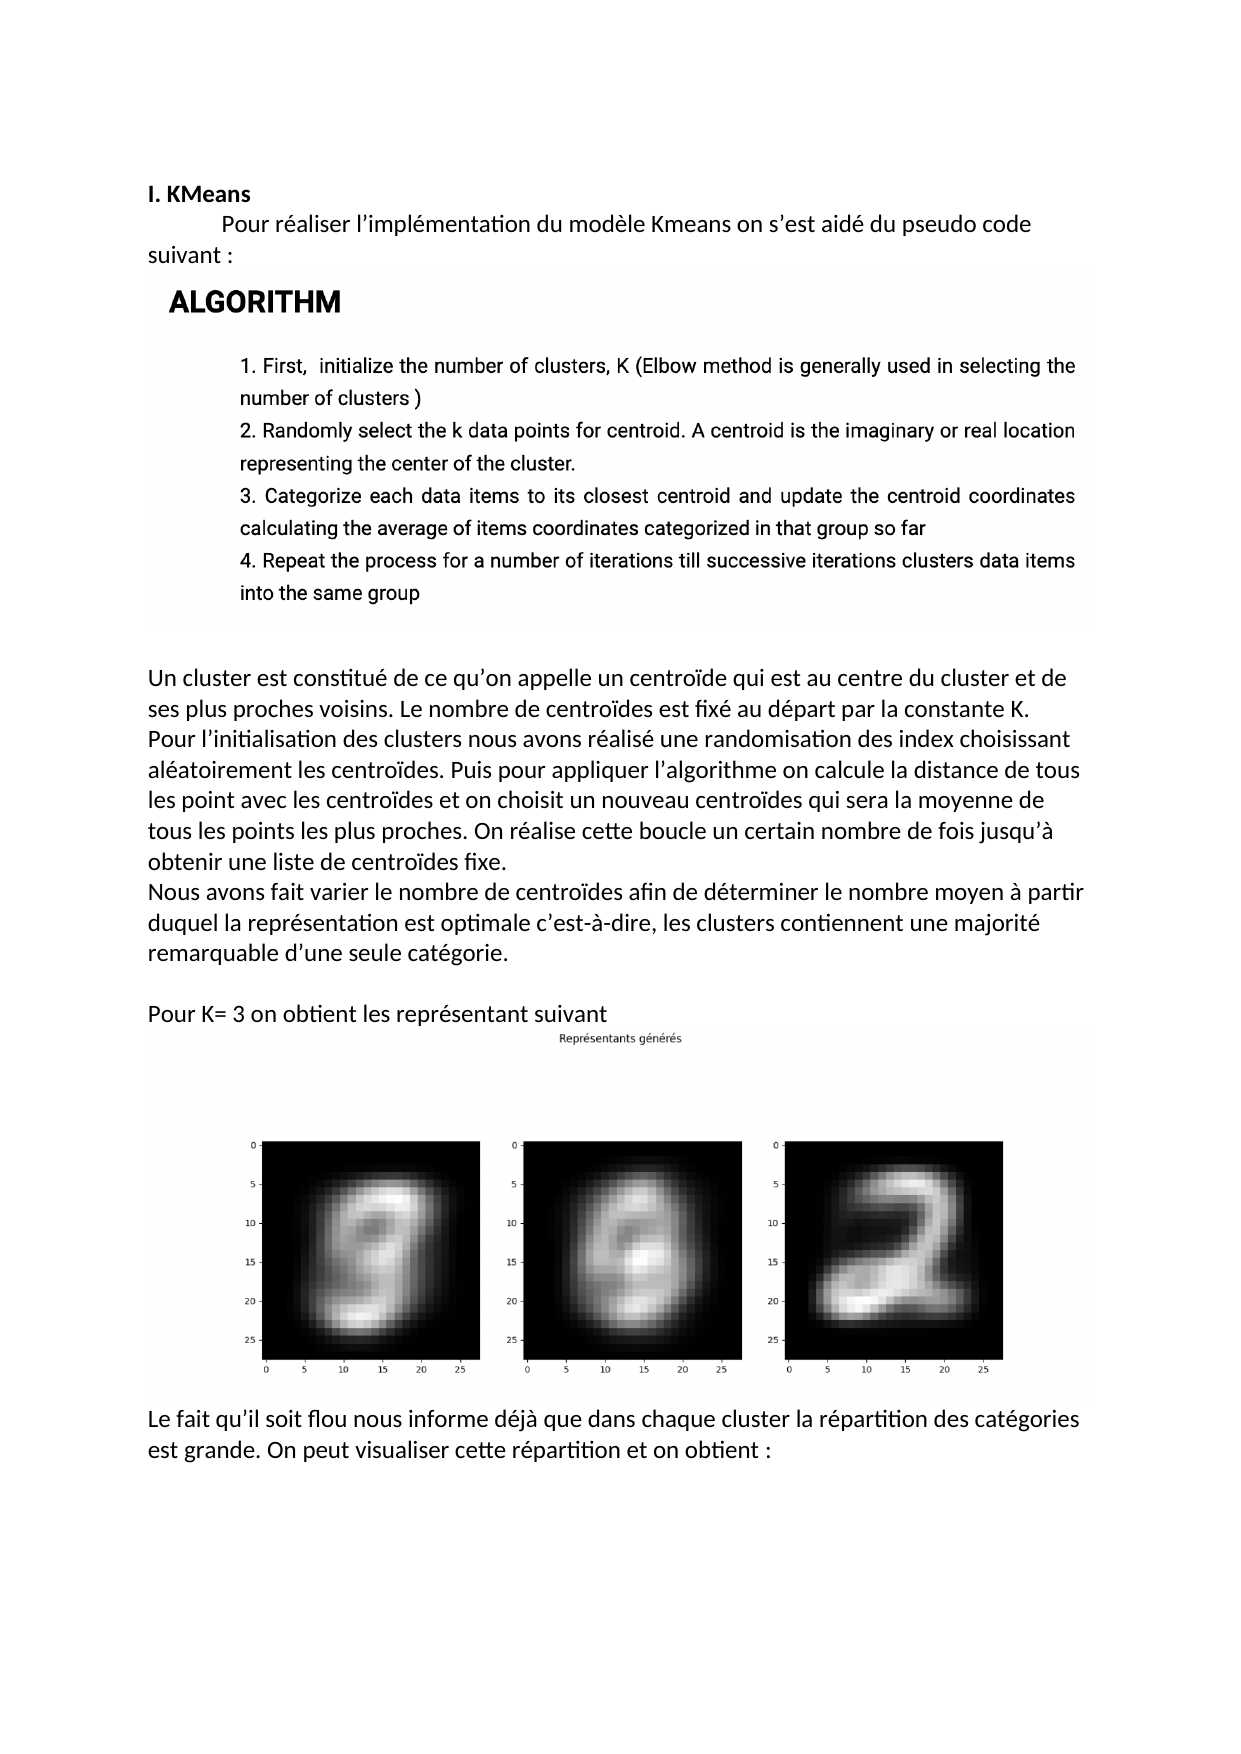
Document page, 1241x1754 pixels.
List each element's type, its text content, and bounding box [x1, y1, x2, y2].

picture [147, 1028, 1093, 1404]
text Pour l’initialisation des clusters nous avons réalisé une randomisation des index choisissant aléatoirement les centroïdes. Puis pour appliquer l’algorithme on calcule la distance de tous les point avec les centroïdes et on choisit un nouveau centroïdes qui sera la moyenne de tous les points les plus proches. On réalise cette boucle un certain nombre de fois jusqu’à obtenir une liste de centroïdes fixe. [148, 723, 1093, 876]
picture [147, 269, 1093, 632]
text Un cluster est constitué de ce qu’on appelle un centroïde qui est au centre du cluster et de ses plus proches voisins. Le nombre de centroïdes est fixé au départ par la constante K. [148, 662, 1093, 723]
text Pour réaliser l’implémentation du modèle Kmeans on s’est aidé du pseudo code suivant : [148, 209, 1093, 269]
text Pour K= 3 on obtient les représentant suivant [148, 998, 1093, 1028]
text Nous avons fait varier le nombre de centroïdes afin de déterminer le nombre moyen à partir duquel la représentation est optimale c’est-à-dire, les clusters contiennent une majorité remarquable d’une seule catégorie. [148, 876, 1093, 968]
text Le fait qu’il soit flou nous informe déjà que dans chaque cluster la répartition des catégories est grande. On peut visualiser cette répartition et on obtient : [148, 1404, 1093, 1464]
text I. KMeans [148, 178, 1093, 209]
